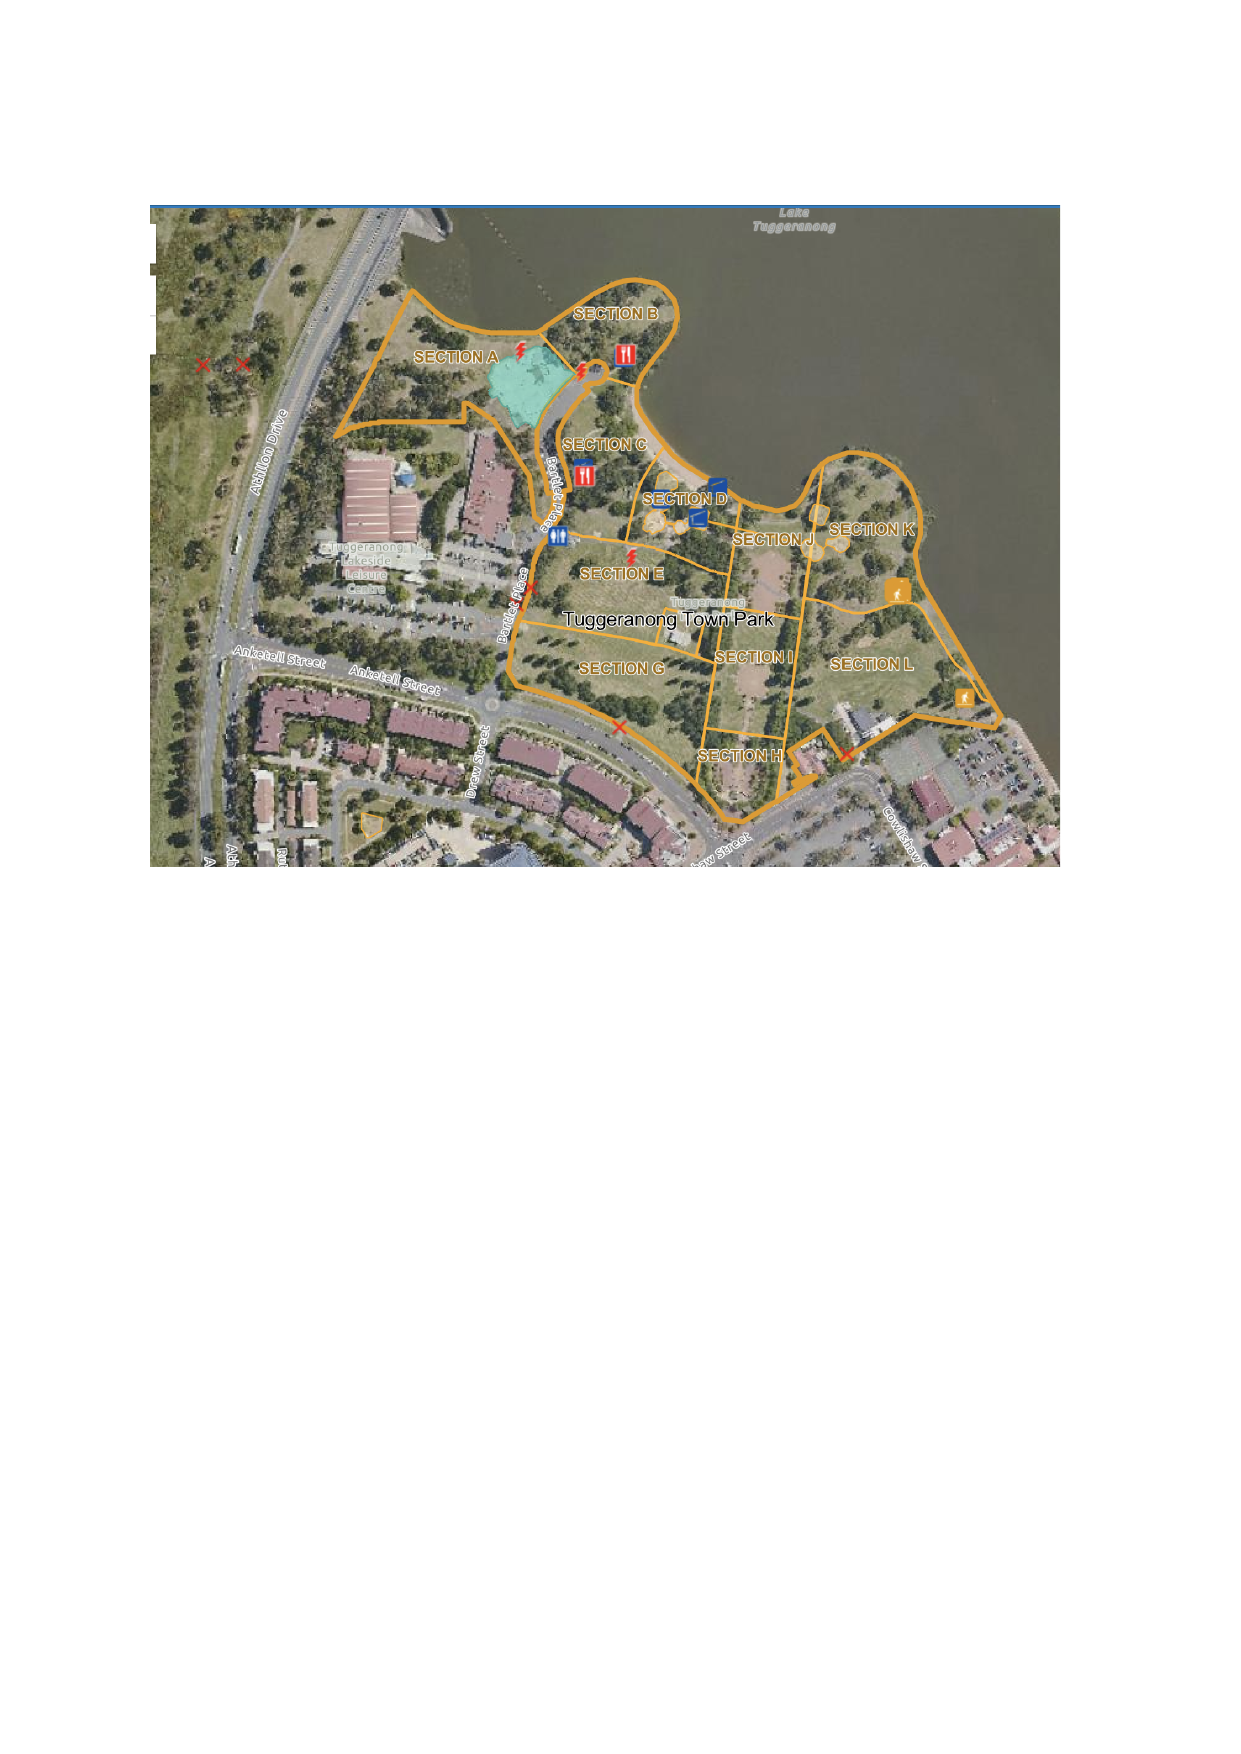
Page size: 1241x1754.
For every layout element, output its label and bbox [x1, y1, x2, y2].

picture [150, 205, 1061, 867]
